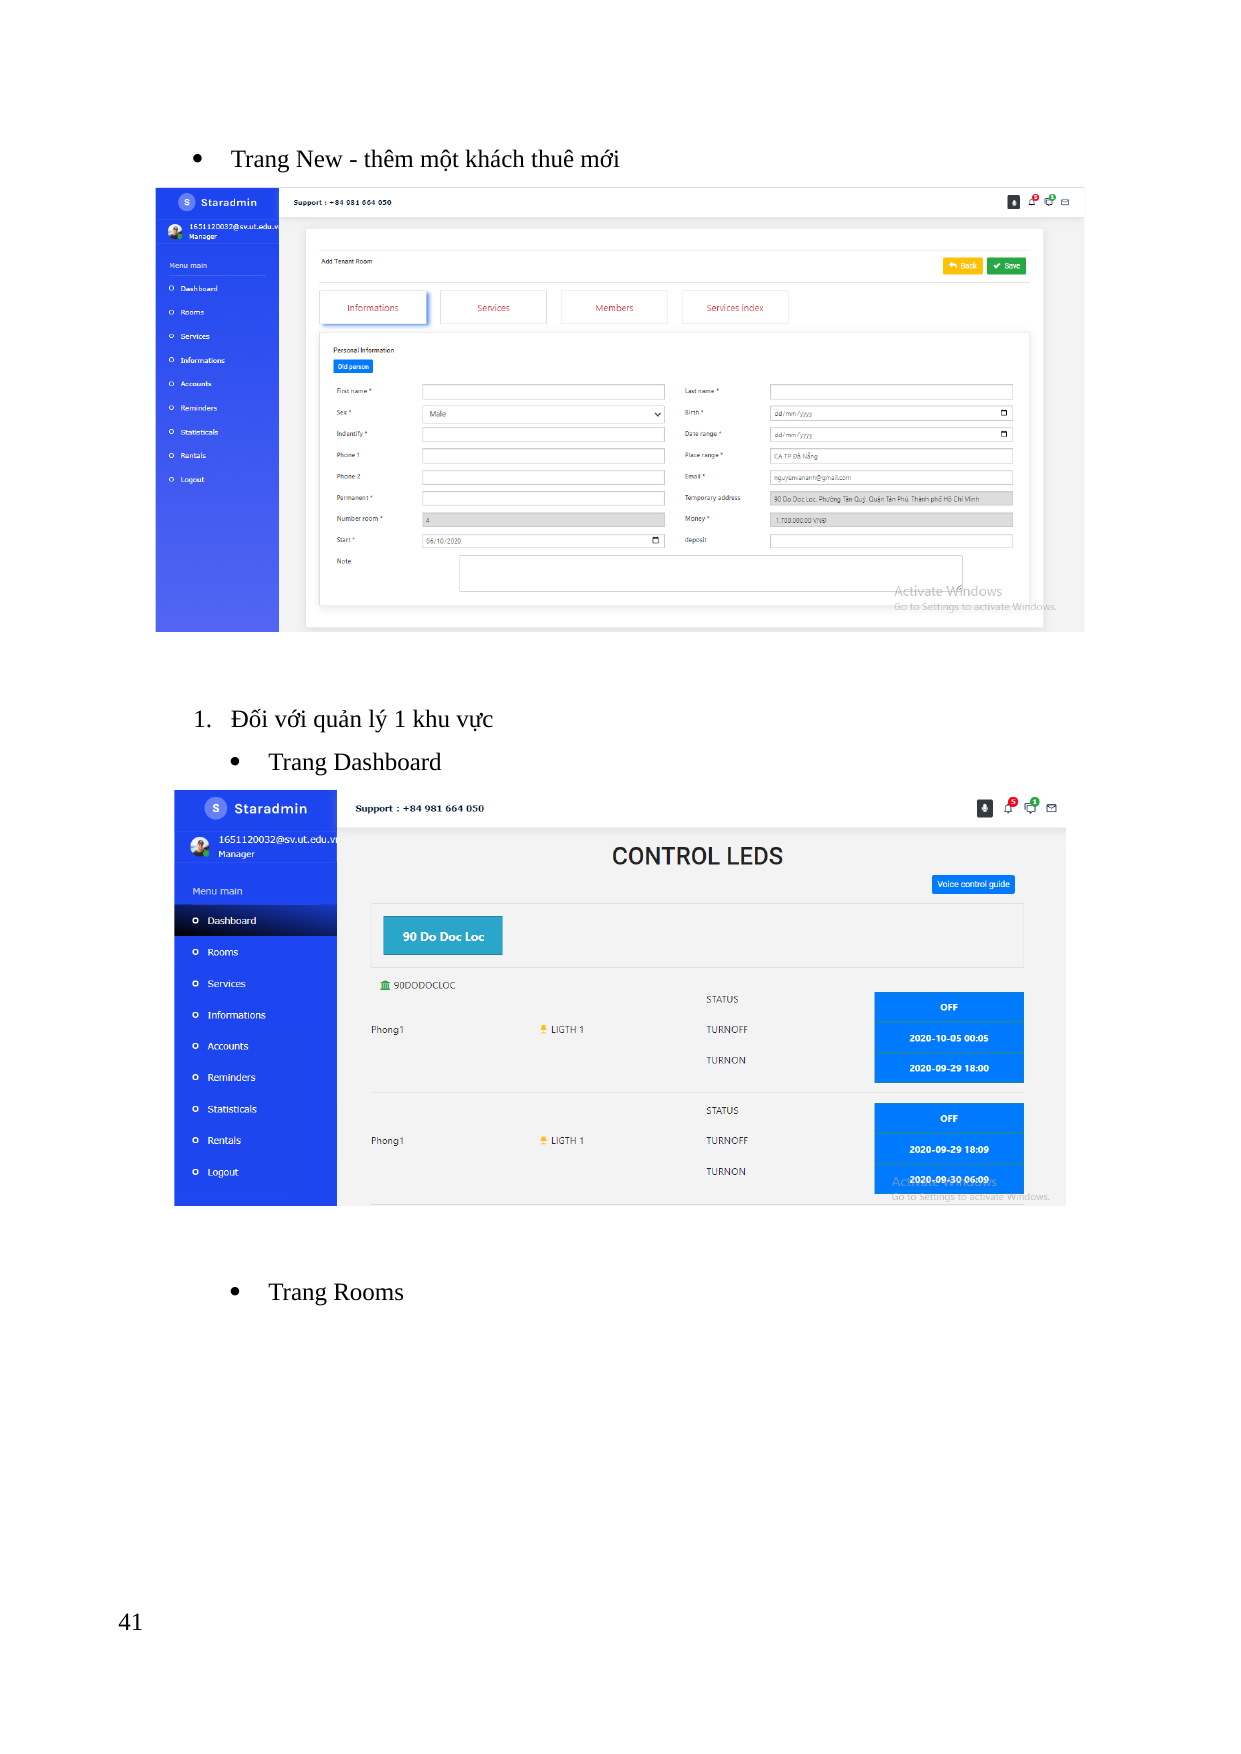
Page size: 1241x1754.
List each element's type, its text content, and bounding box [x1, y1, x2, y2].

list Trang Dashboard [231, 747, 1122, 776]
picture [174, 790, 1066, 1206]
picture [155, 187, 1085, 632]
list Trang Rooms [231, 1277, 1122, 1306]
list Trang New - thêm một khách thuê mới [193, 144, 1122, 172]
list Đối với quản lý 1 khu vực [193, 704, 1122, 732]
